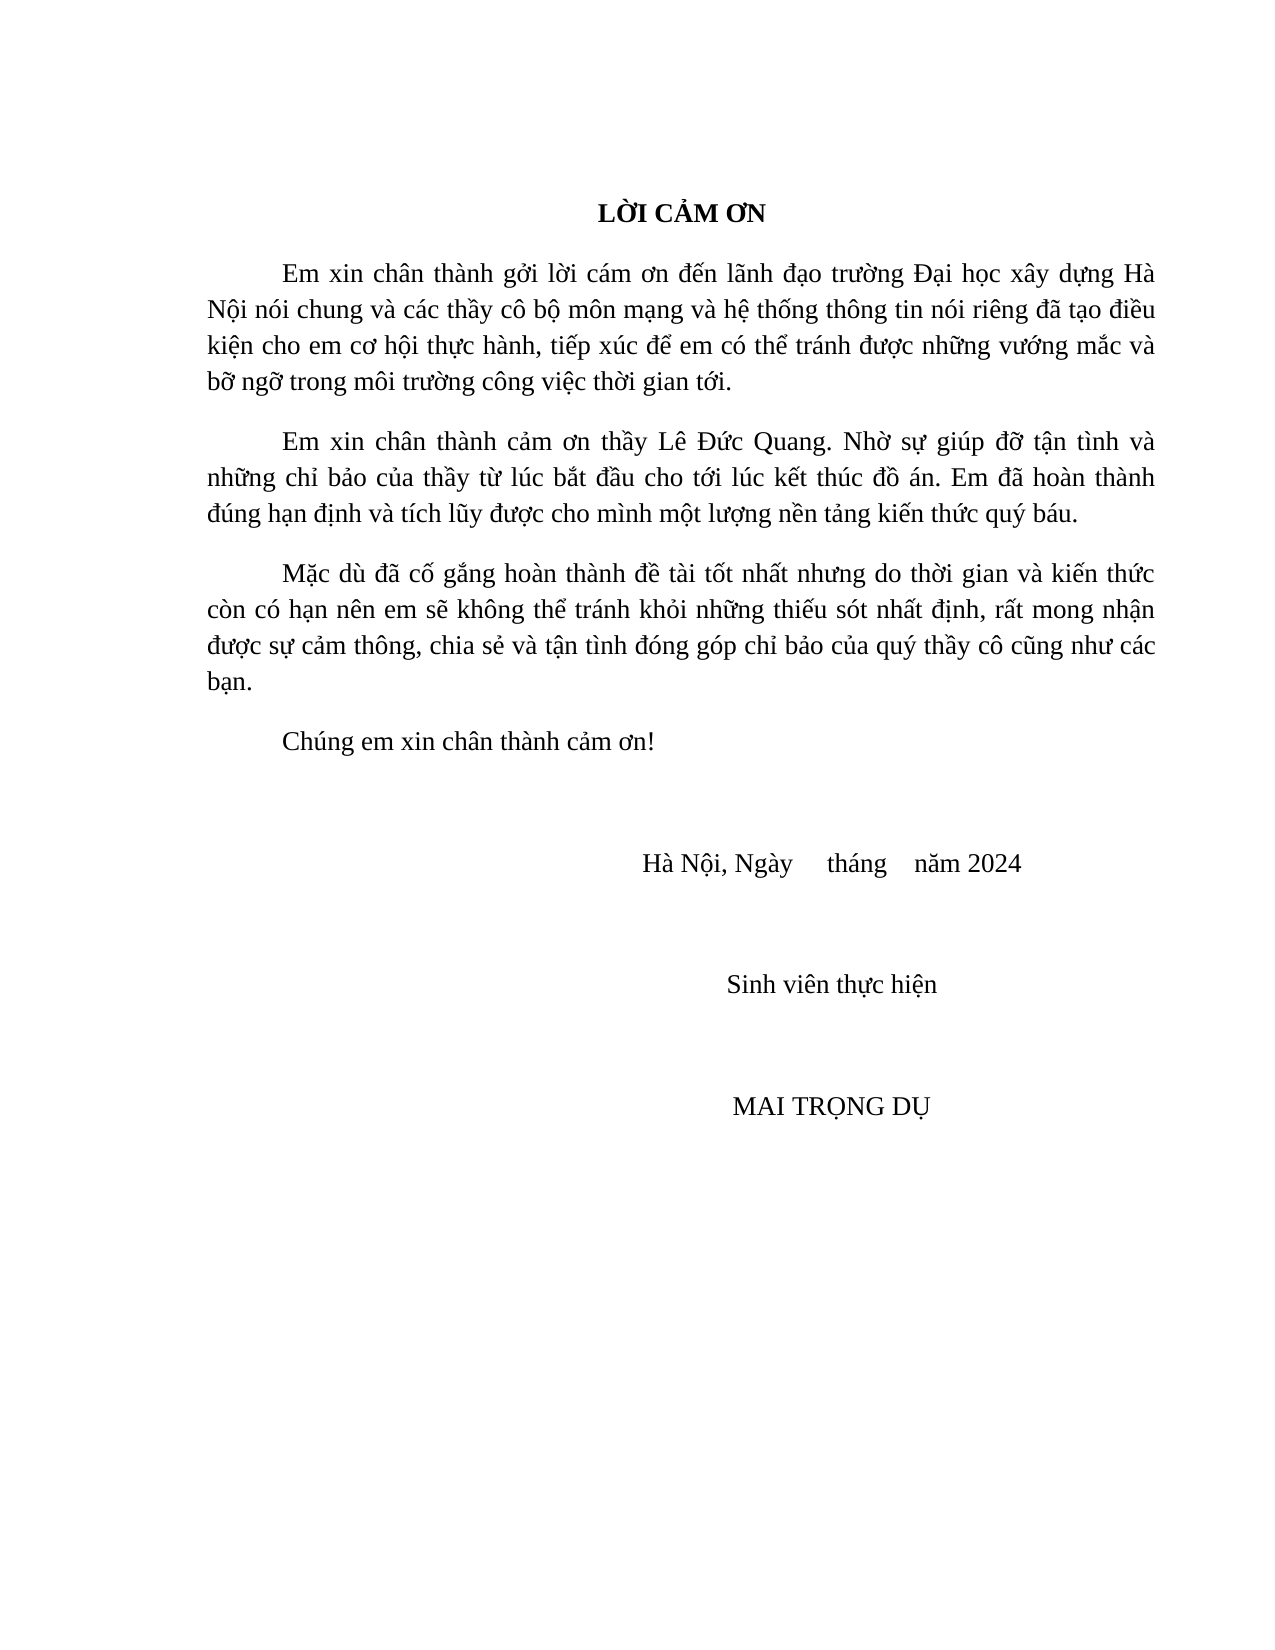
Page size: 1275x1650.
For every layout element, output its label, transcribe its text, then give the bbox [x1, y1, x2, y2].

text Hà Nội, Ngày tháng năm 2024 [432, 847, 1157, 878]
text MAI TRỌNG DỤ [432, 1090, 1157, 1121]
text Mặc dù đã cố gắng hoàn thành đề tài tốt nhất nhưng do thời gian và kiến thức còn có hạn nên em sẽ không thể tránh khỏi những thiếu sót nhất định, rất mong nhận được sự cảm thông, chia sẻ và tận tình đóng góp chỉ bảo của quý thầy cô cũng như các bạn. [207, 557, 1157, 696]
text LỜI CẢM ƠN [207, 197, 1157, 228]
text Chúng em xin chân thành cảm ơn! [207, 725, 1157, 757]
text Sinh viên thực hiện [432, 968, 1157, 999]
text Em xin chân thành cảm ơn thầy Lê Đức Quang. Nhờ sự giúp đỡ tận tình và những chỉ bảo của thầy từ lúc bắt đầu cho tới lúc kết thúc đồ án. Em đã hoàn thành đúng hạn định và tích lũy được cho mình một lượng nền tảng kiến thức quý báu. [207, 425, 1157, 528]
text Em xin chân thành gởi lời cám ơn đến lãnh đạo trường Đại học xây dựng Hà Nội nói chung và các thầy cô bộ môn mạng và hệ thống thông tin nói riêng đã tạo điều kiện cho em cơ hội thực hành, tiếp xúc để em có thể tránh được những vướng mắc và bỡ ngỡ trong môi trường công việc thời gian tới. [207, 257, 1157, 396]
